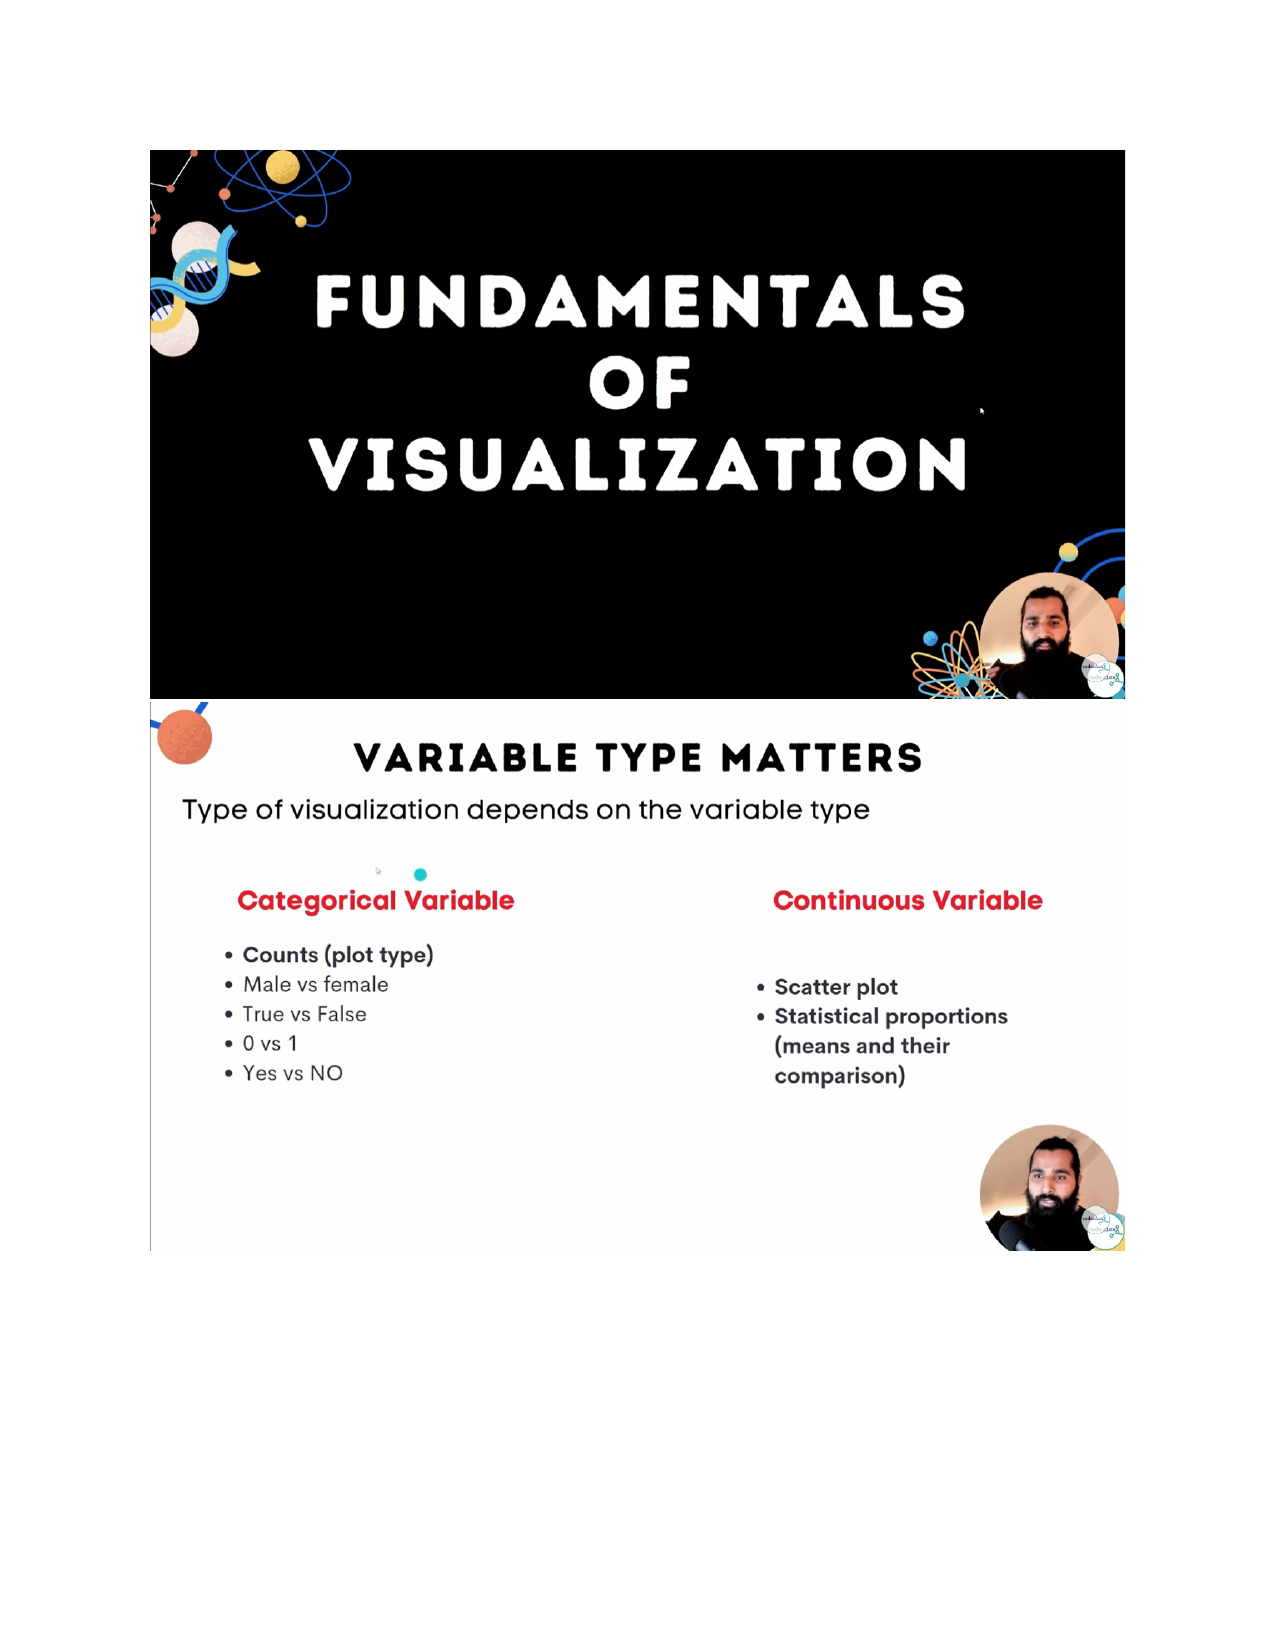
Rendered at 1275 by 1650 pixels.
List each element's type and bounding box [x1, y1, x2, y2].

picture [150, 702, 1125, 1251]
picture [150, 150, 1125, 699]
